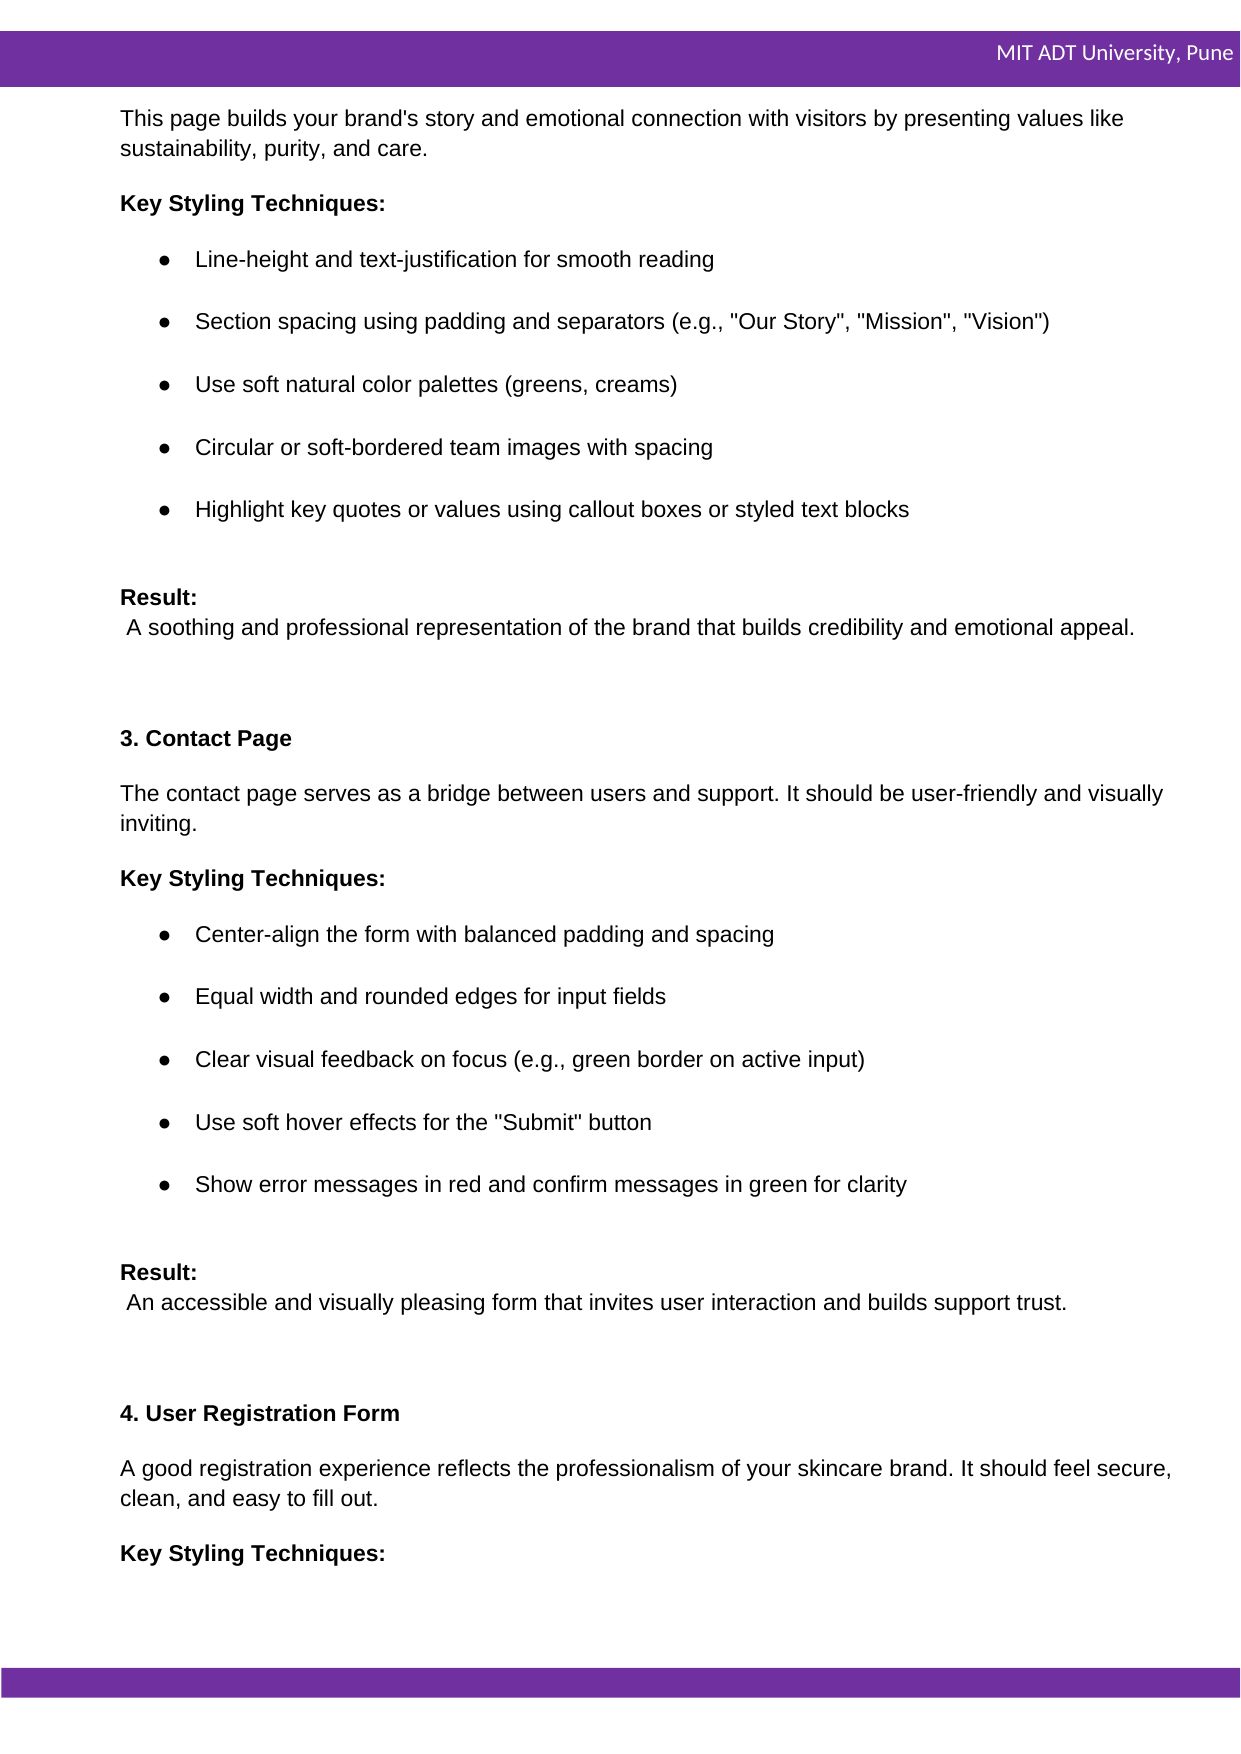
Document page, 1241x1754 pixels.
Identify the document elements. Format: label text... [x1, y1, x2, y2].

text Key Styling Techniques: [120, 190, 1195, 217]
list Line-height and text-justification for smooth reading [157, 246, 1195, 304]
text This page builds your brand's story and emotional connection with visitors by presenting values like sustainability, purity, and care. [120, 105, 1195, 162]
list Section spacing using padding and separators (e.g., "Our Story", "Mission", "Vision") [157, 308, 1195, 367]
text A good registration experience reflects the professionalism of your skincare brand. It should feel secure, clean, and easy to fill out. [120, 1455, 1195, 1512]
text The contact page serves as a bridge between users and support. It should be user-friendly and visually inviting. [120, 780, 1195, 837]
text Result: An accessible and visually pleasing form that invites user interaction and builds support trust. [120, 1259, 1195, 1316]
subtitle 3. Contact Page [120, 725, 1195, 751]
list Circular or soft-bordered team images with spacing [157, 434, 1195, 492]
list Equal width and rounded edges for input fields [157, 983, 1195, 1042]
text Result: A soothing and professional representation of the brand that builds credibility and emotional appeal. [120, 584, 1195, 641]
list Use soft natural color palettes (greens, creams) [157, 371, 1195, 429]
list Highlight key quotes or values using callout boxes or styled text blocks [157, 496, 1195, 555]
list Clear visual feedback on focus (e.g., green border on active input) [157, 1046, 1195, 1104]
text Key Styling Techniques: [120, 1540, 1195, 1567]
list Use soft hover effects for the "Submit" button [157, 1109, 1195, 1167]
text Key Styling Techniques: [120, 865, 1195, 892]
list Show error messages in red and confirm messages in green for clarity [157, 1171, 1195, 1230]
subtitle 4. User Registration Form [120, 1400, 1195, 1426]
list Center-align the form with balanced padding and spacing [157, 921, 1195, 979]
